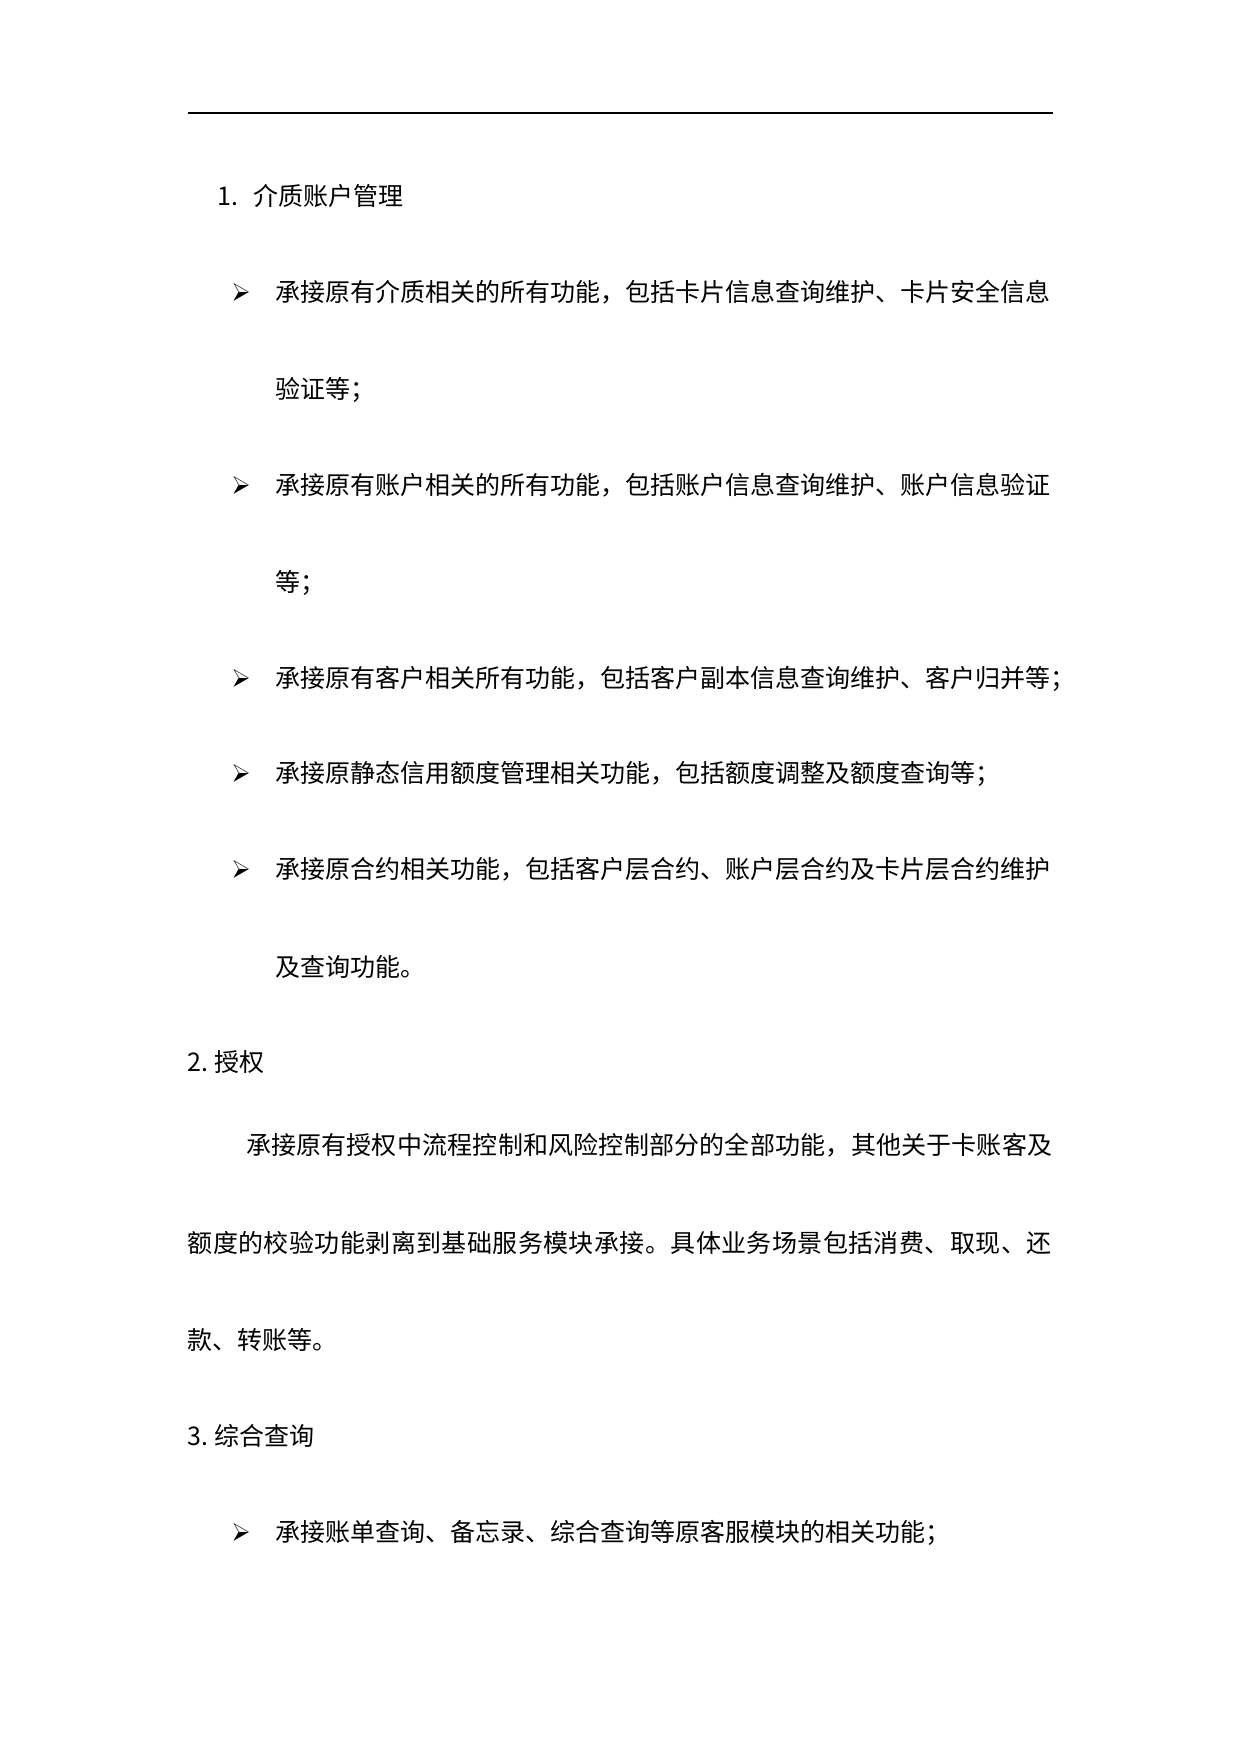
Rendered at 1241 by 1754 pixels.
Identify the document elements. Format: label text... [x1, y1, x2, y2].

list 介质账户管理 [217, 162, 1053, 227]
text 3. 综合查询 [187, 1402, 1053, 1467]
text 承接原有授权中流程控制和风险控制部分的全部功能，其他关于卡账客及额度的校验功能剥离到基础服务模块承接。具体业务场景包括消费、取现、还款、转账等。 [187, 1111, 1053, 1371]
list 承接原有介质相关的所有功能，包括卡片信息查询维护、卡片安全信息验证等； [231, 258, 1053, 420]
text 2. 授权 [187, 1028, 1053, 1093]
list 承接原有账户相关的所有功能，包括账户信息查询维护、账户信息验证等； [231, 451, 1053, 613]
list 承接原静态信用额度管理相关功能，包括额度调整及额度查询等； [231, 739, 1053, 804]
list 承接原有客户相关所有功能，包括客户副本信息查询维护、客户归并等； [231, 644, 1053, 709]
list 承接原合约相关功能，包括客户层合约、账户层合约及卡片层合约维护及查询功能。 [231, 835, 1053, 998]
list 承接账单查询、备忘录、综合查询等原客服模块的相关功能； [231, 1498, 1053, 1563]
